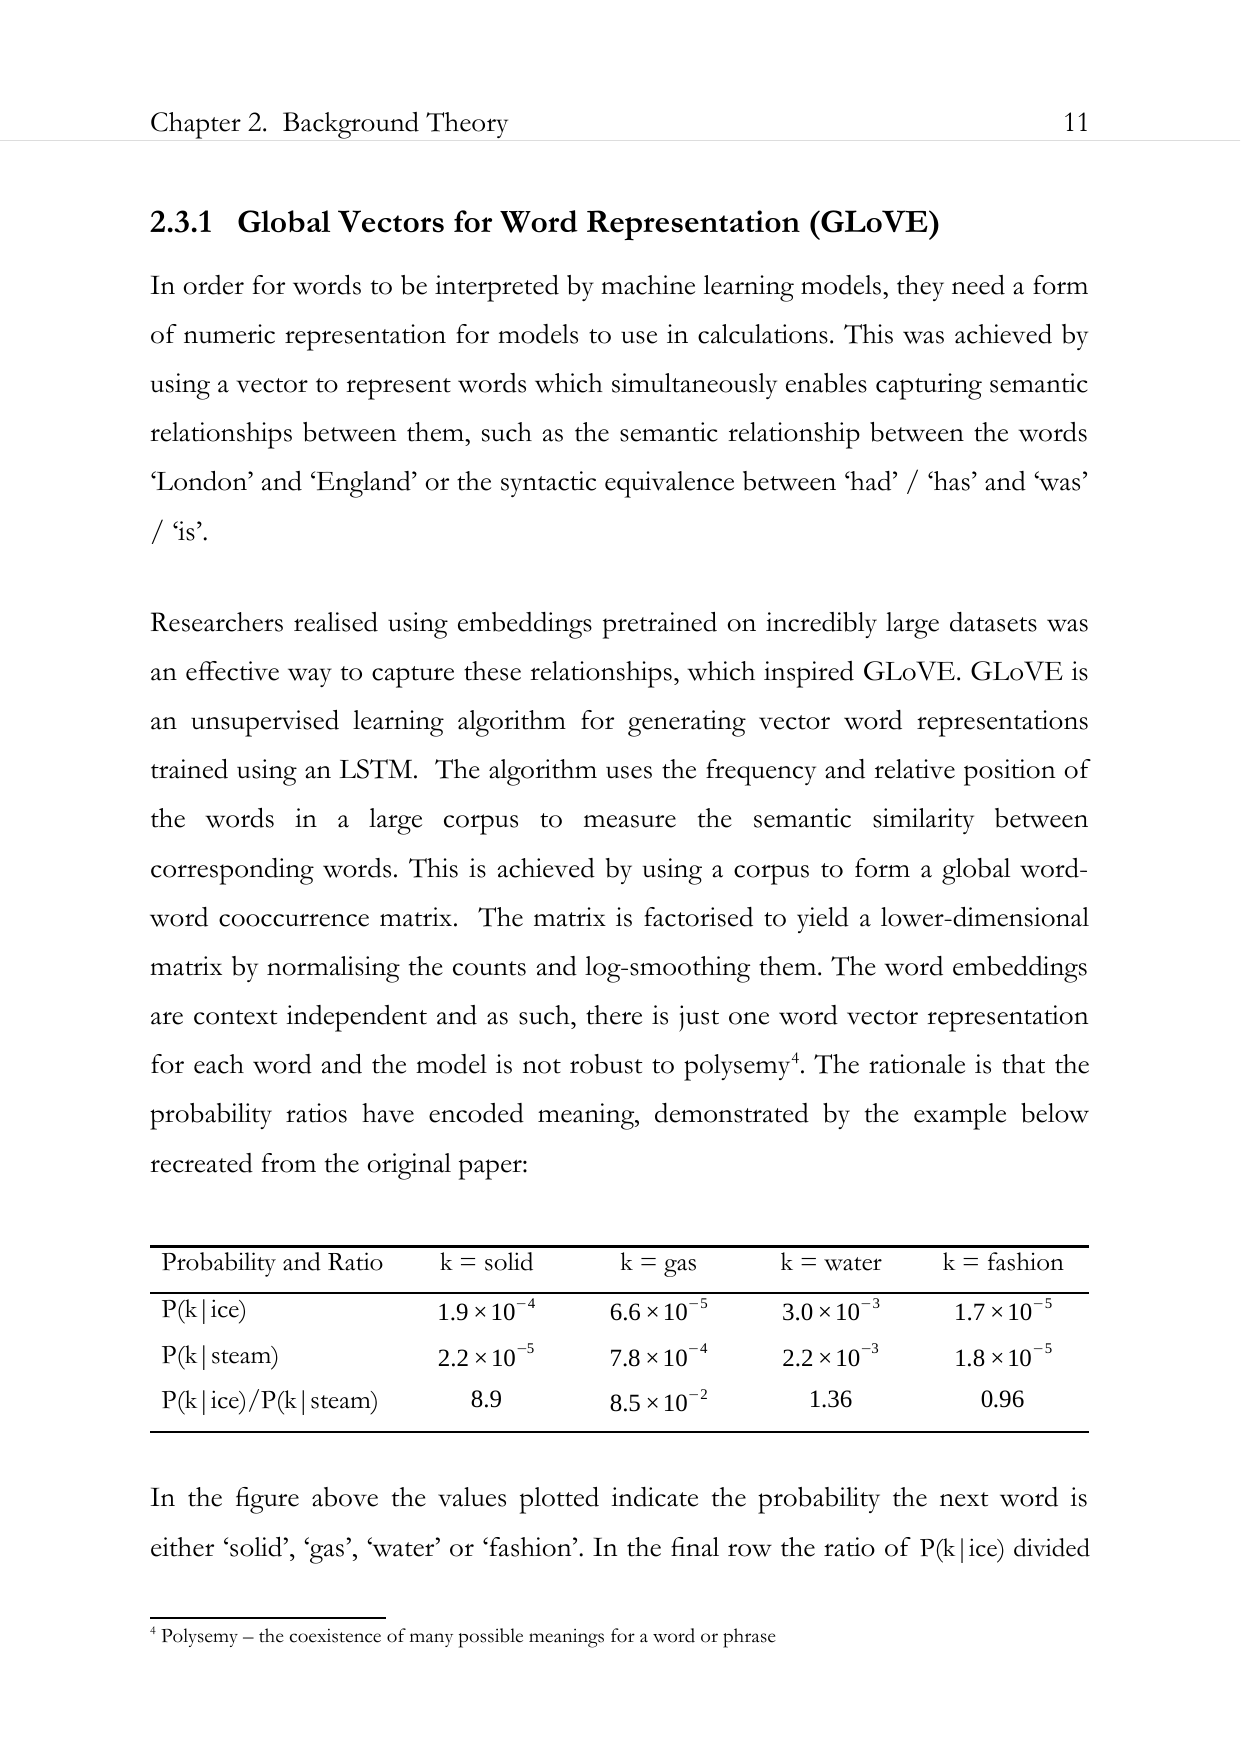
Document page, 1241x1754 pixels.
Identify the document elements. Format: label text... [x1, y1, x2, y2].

table_cell [745, 1340, 917, 1385]
table_header k = solid [400, 1248, 573, 1292]
table_header k = water [745, 1248, 917, 1292]
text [150, 1482, 1090, 1564]
table_cell [400, 1294, 573, 1340]
table_cell [400, 1340, 573, 1385]
table_cell P(k|ice)/P(k|steam) [150, 1385, 400, 1431]
table_cell [745, 1294, 917, 1340]
subtitle 2.3.1 Global Vectors for Word Representation (GLoVE) [150, 203, 1090, 241]
table_cell [917, 1294, 1089, 1340]
table_header k = fashion [917, 1248, 1089, 1292]
table_cell [917, 1385, 1089, 1431]
table_cell [917, 1340, 1089, 1385]
table_cell [573, 1340, 745, 1385]
text Researchers realised using embeddings pretrained on incredibly large datasets was an effective way to capture these relationships, which inspired GLoVE. GLoVE is an unsupervised learning algorithm for generating vector word representations trained using an LSTM. The algorithm uses the frequency and relative position of the words in a large corpus to measure the semantic similarity between corresponding words. This is achieved by using a corpus to form a global word-word cooccurrence matrix. The matrix is factorised to yield a lower-dimensional matrix by normalising the counts and log-smoothing them. The word embeddings are context independent and as such, there is just one word vector representation for each word and the model is not robust to polysemy. The rationale is that the probability ratios have encoded meaning, demonstrated by the example below recreated from the original paper: [150, 606, 1090, 1180]
table_cell P(k|ice) [150, 1294, 400, 1340]
table_cell [573, 1294, 745, 1340]
table_cell [400, 1385, 573, 1431]
table_cell P(k|steam) [150, 1340, 400, 1385]
table_cell [745, 1385, 917, 1431]
table_header k = gas [573, 1248, 745, 1292]
text In order for words to be interpreted by machine learning models, they need a form of numeric representation for models to use in calculations. This was achieved by using a vector to represent words which simultaneously enables capturing semantic relationships between them, such as the semantic relationship between the words ‘London’ and ‘England’ or the syntactic equivalence between ‘had’ / ‘has’ and ‘was’ / ‘is’. [150, 269, 1090, 548]
table_cell [573, 1385, 745, 1431]
table_header Probability and Ratio [150, 1248, 400, 1292]
